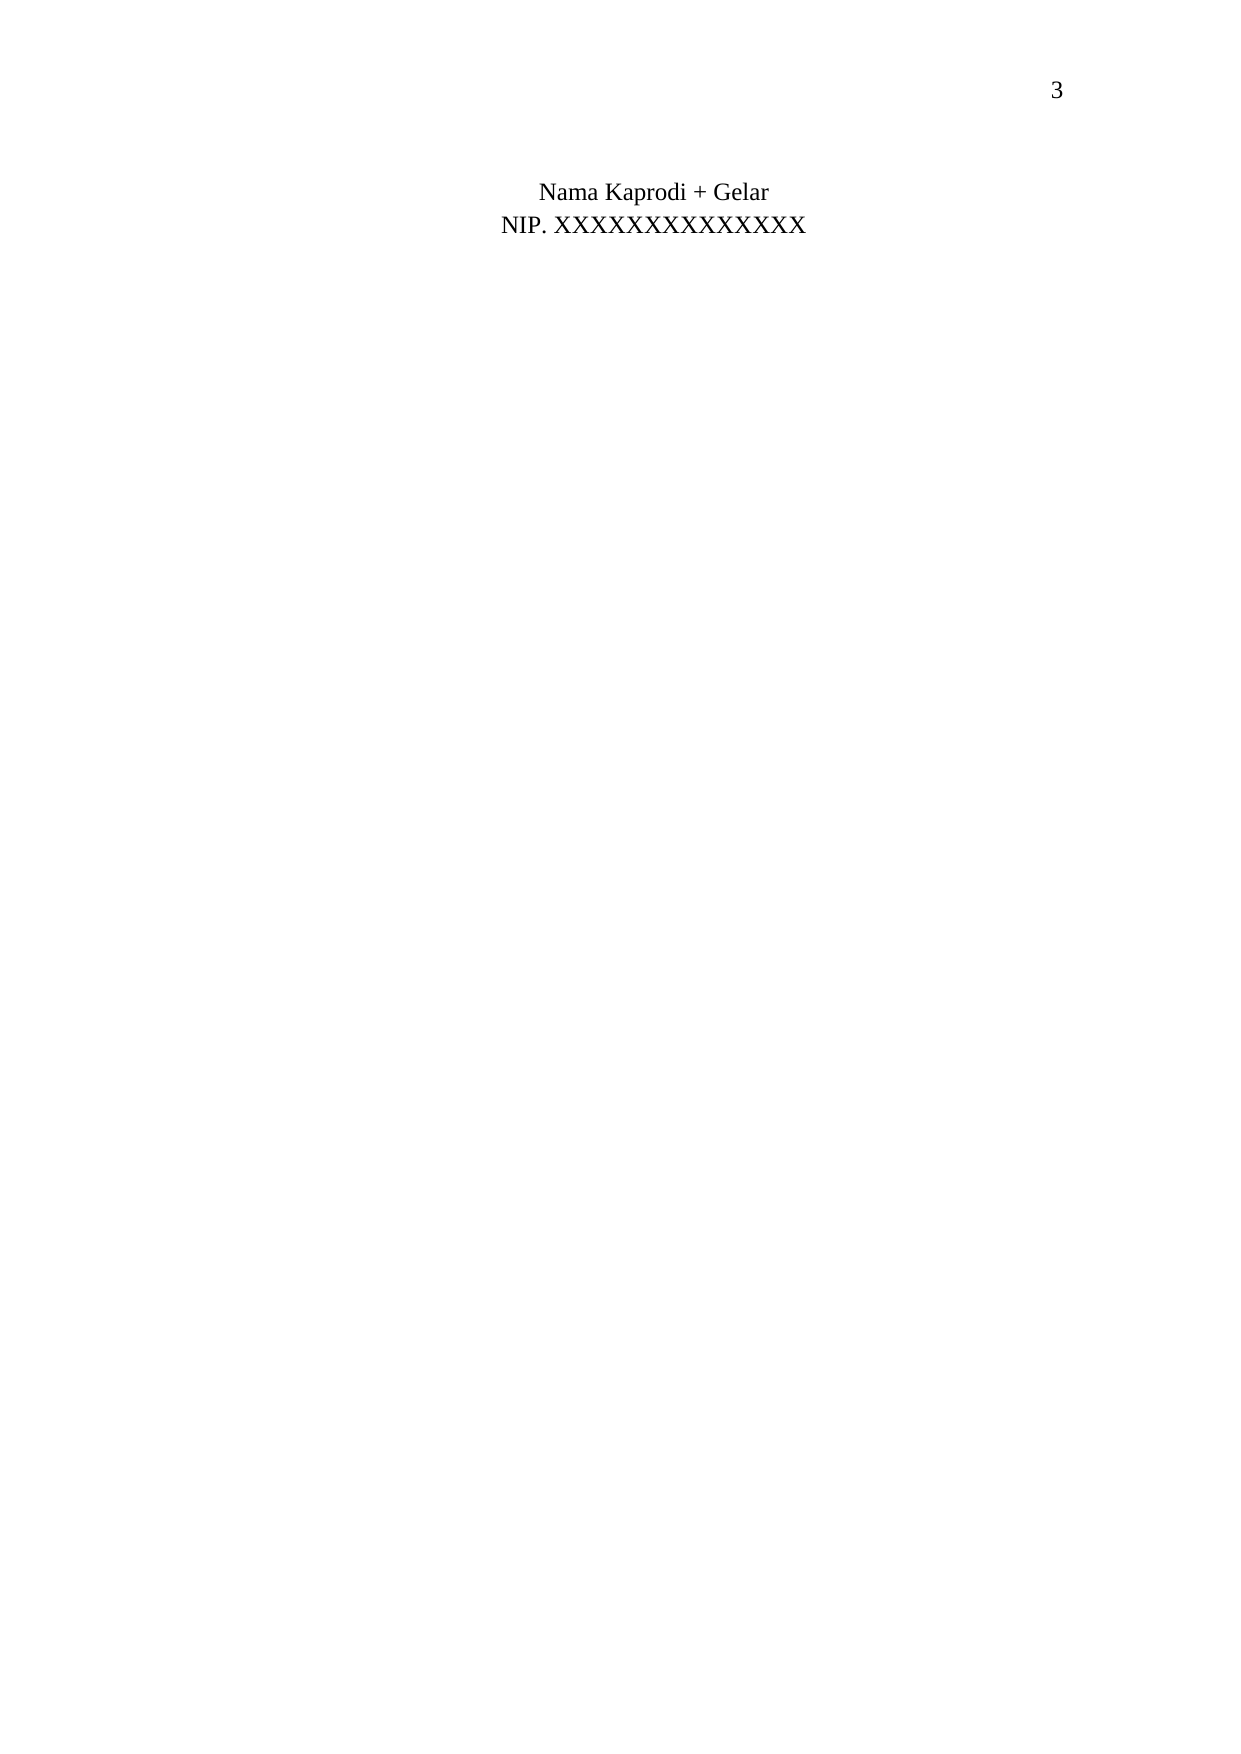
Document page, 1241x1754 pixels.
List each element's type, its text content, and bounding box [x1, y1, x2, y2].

text NIP. XXXXXXXXXXXXXX [207, 210, 1063, 239]
text Nama Kaprodi + Gelar [207, 177, 1063, 206]
